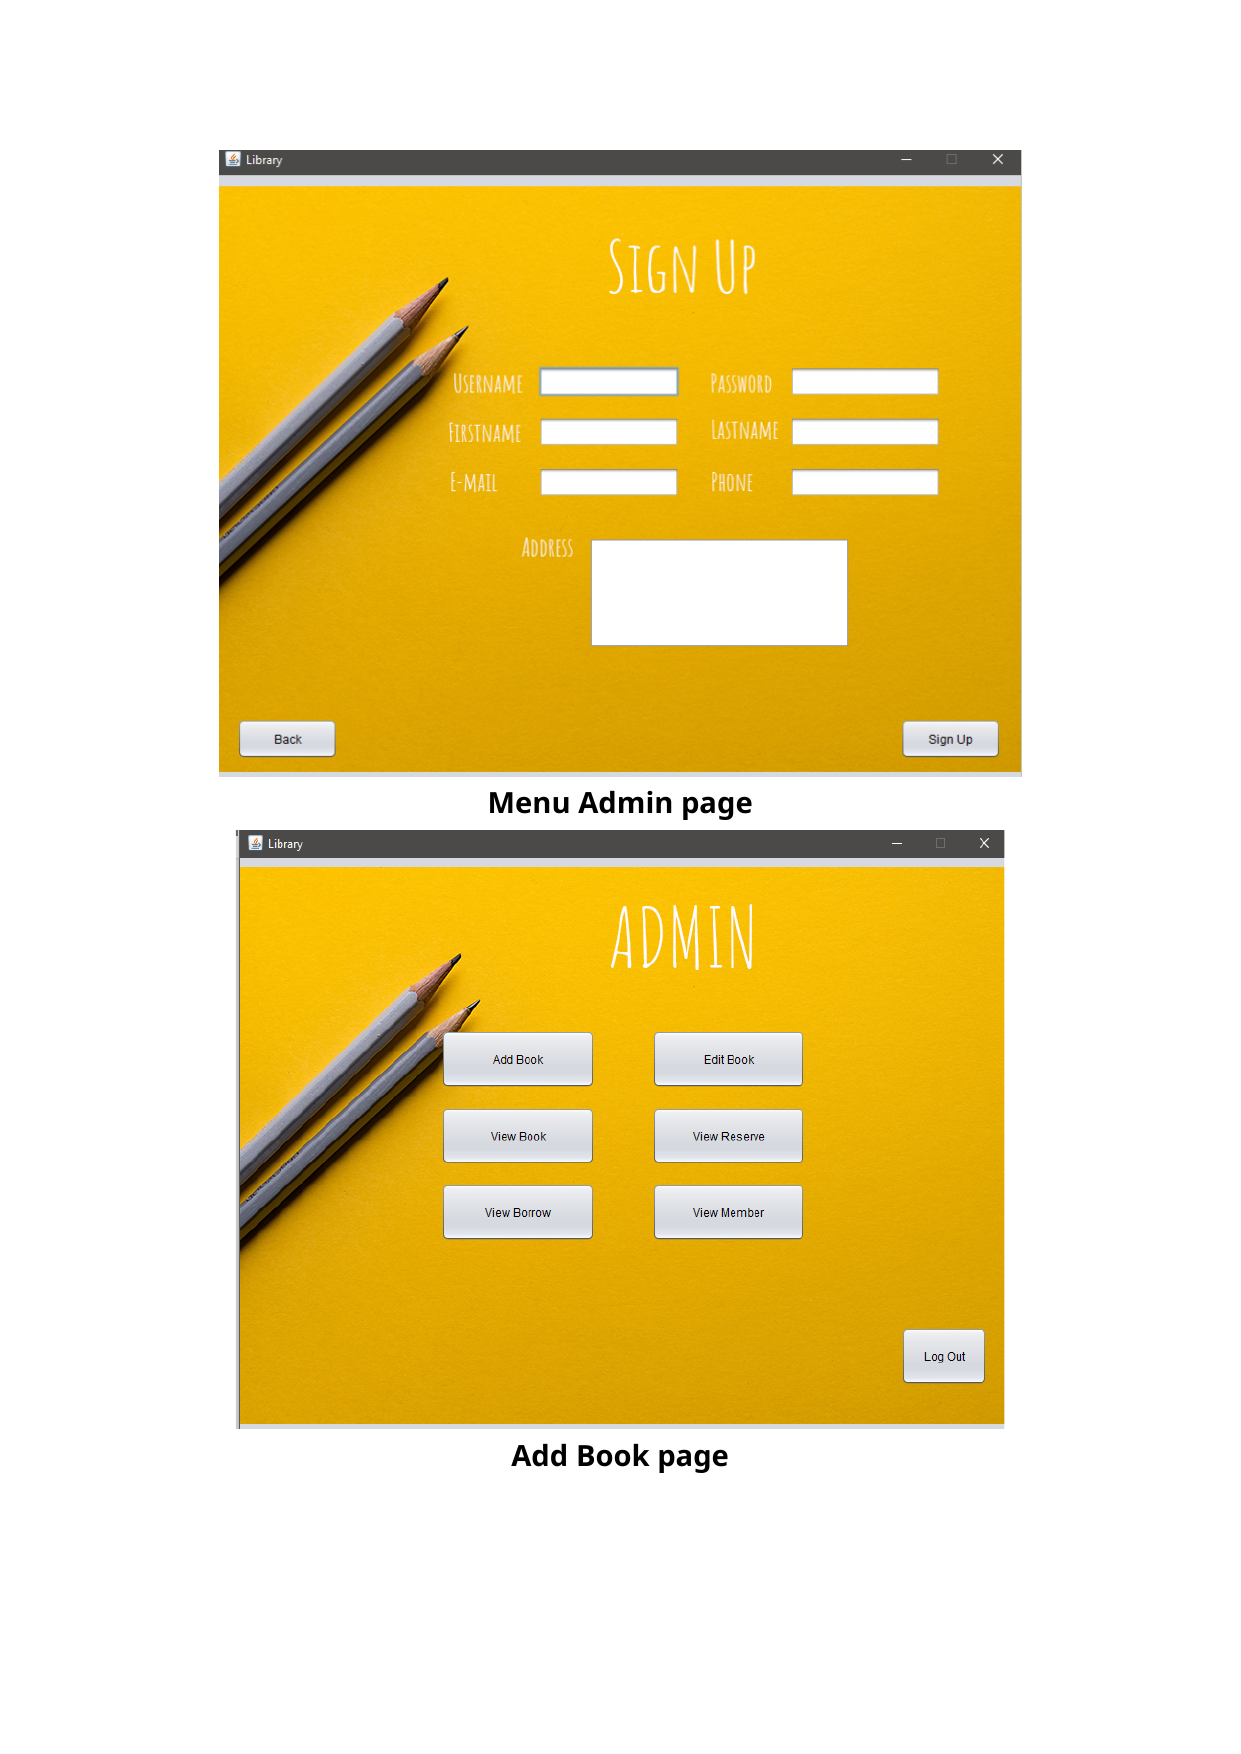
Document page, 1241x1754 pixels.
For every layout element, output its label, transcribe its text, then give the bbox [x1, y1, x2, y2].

text Add Book page [150, 1435, 1090, 1475]
text Menu Admin page [150, 783, 1090, 822]
picture [235, 830, 1005, 1429]
picture [219, 150, 1022, 777]
